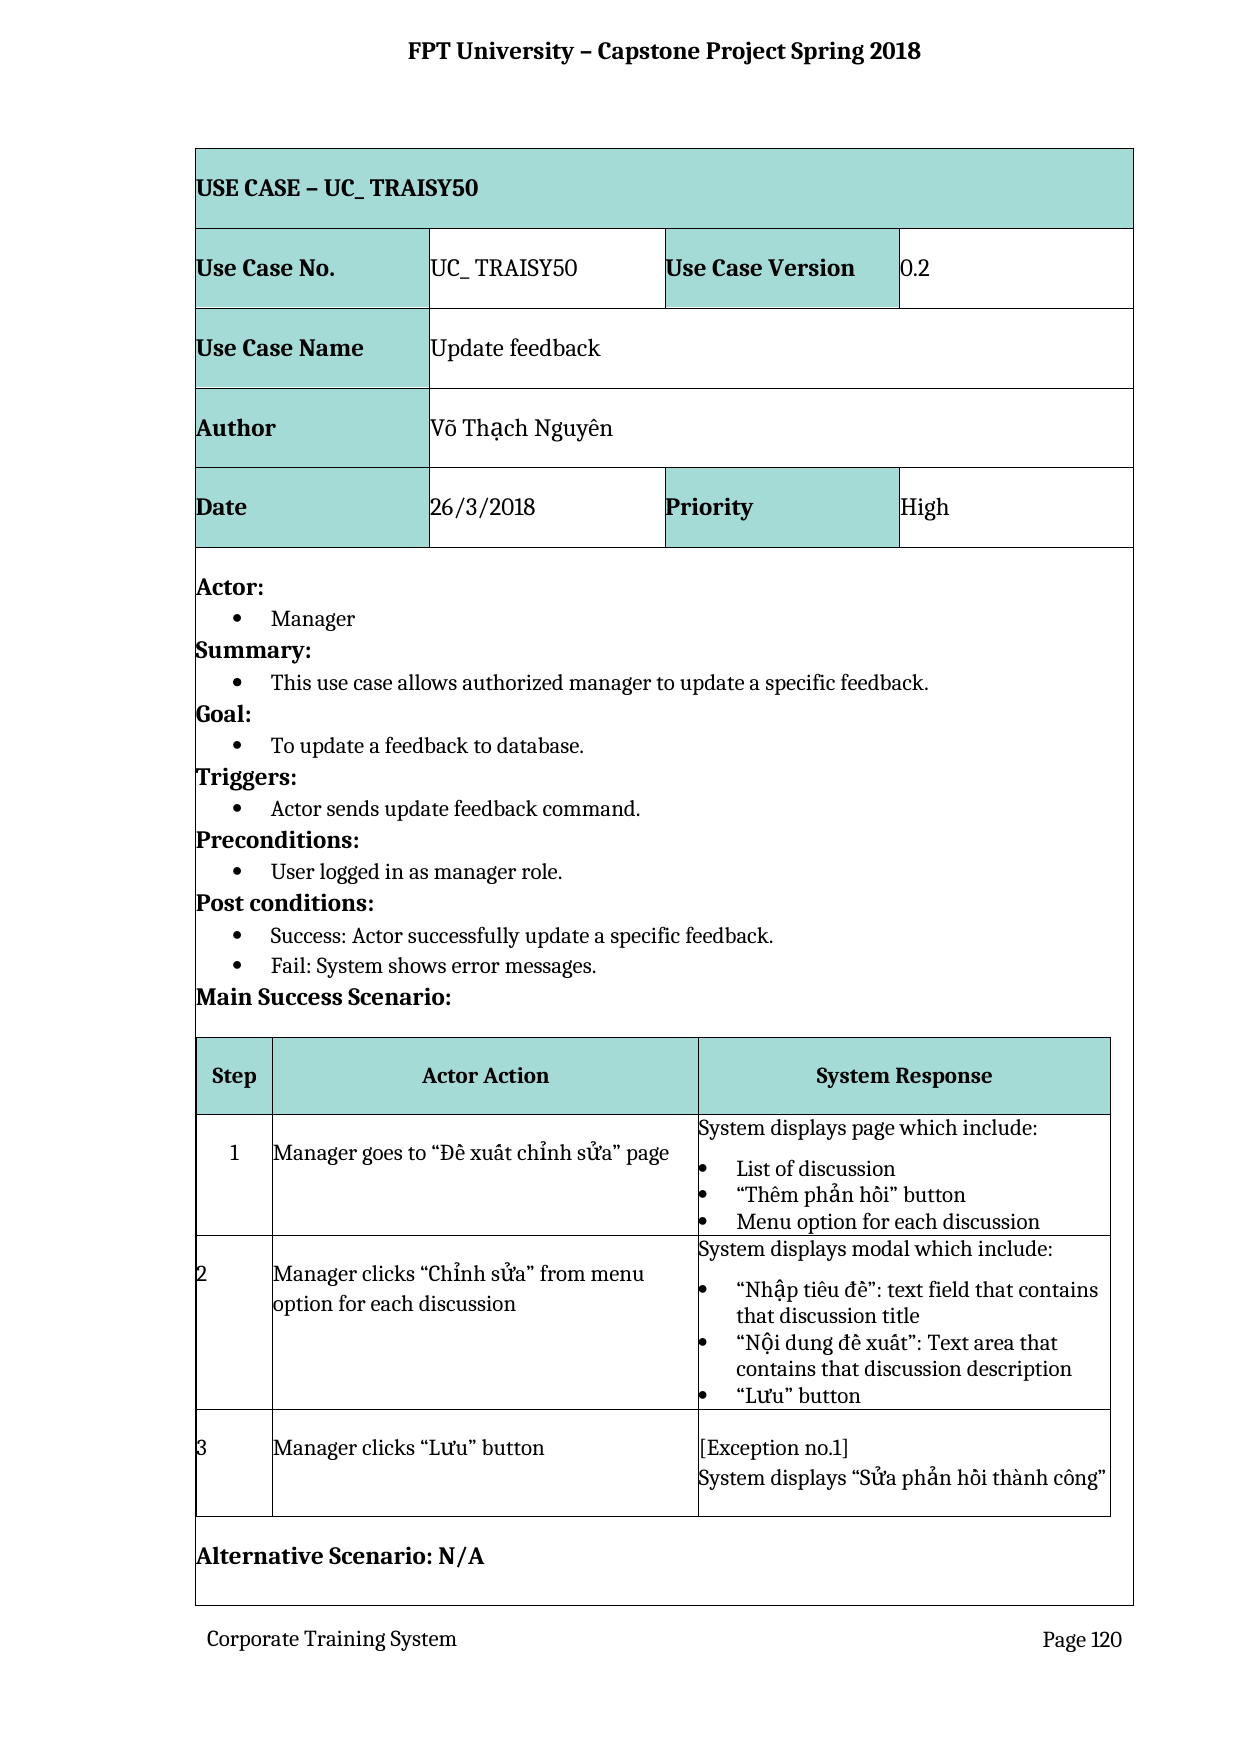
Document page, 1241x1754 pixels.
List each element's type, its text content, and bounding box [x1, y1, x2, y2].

table_header USE CASE – UC_ TRAISY50 [196, 149, 1133, 228]
table_cell Date [196, 468, 429, 547]
table_cell High [900, 468, 1133, 547]
table_cell 0.2 [900, 229, 1133, 307]
table_cell UC_ TRAISY50 [430, 229, 665, 307]
table_cell 26/3/2018 [430, 468, 665, 547]
table_cell Priority [666, 468, 899, 547]
table_cell Author [196, 389, 429, 467]
table_cell Update feedback [430, 309, 1133, 387]
table_cell Võ Thạch Nguyên [430, 389, 1133, 467]
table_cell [196, 548, 1133, 1605]
table_cell Use Case Name [196, 309, 429, 387]
table_cell Use Case No. [196, 229, 429, 307]
table_cell Use Case Version [666, 229, 899, 307]
